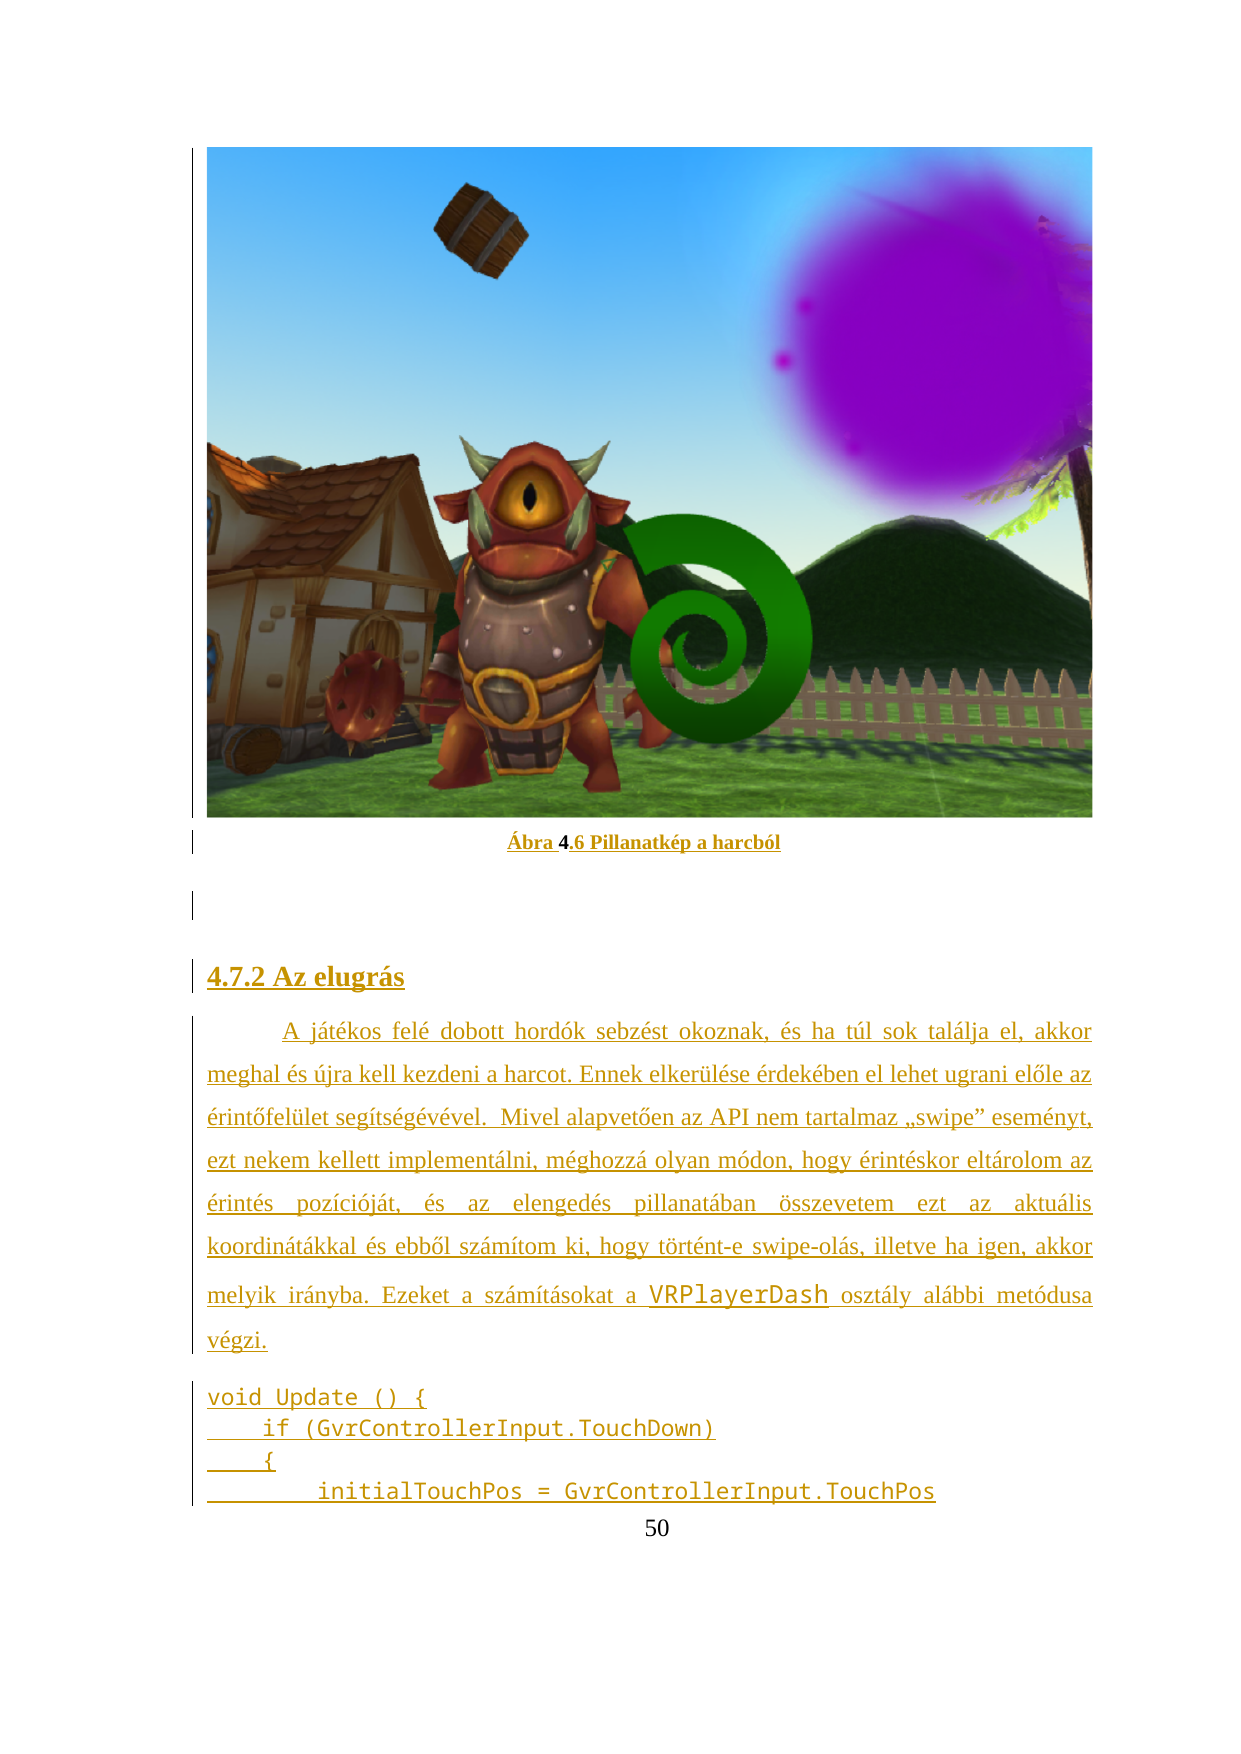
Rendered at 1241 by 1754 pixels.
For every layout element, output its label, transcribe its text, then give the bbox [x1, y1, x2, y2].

text 4 [432, 830, 1092, 854]
picture [206, 147, 1093, 818]
